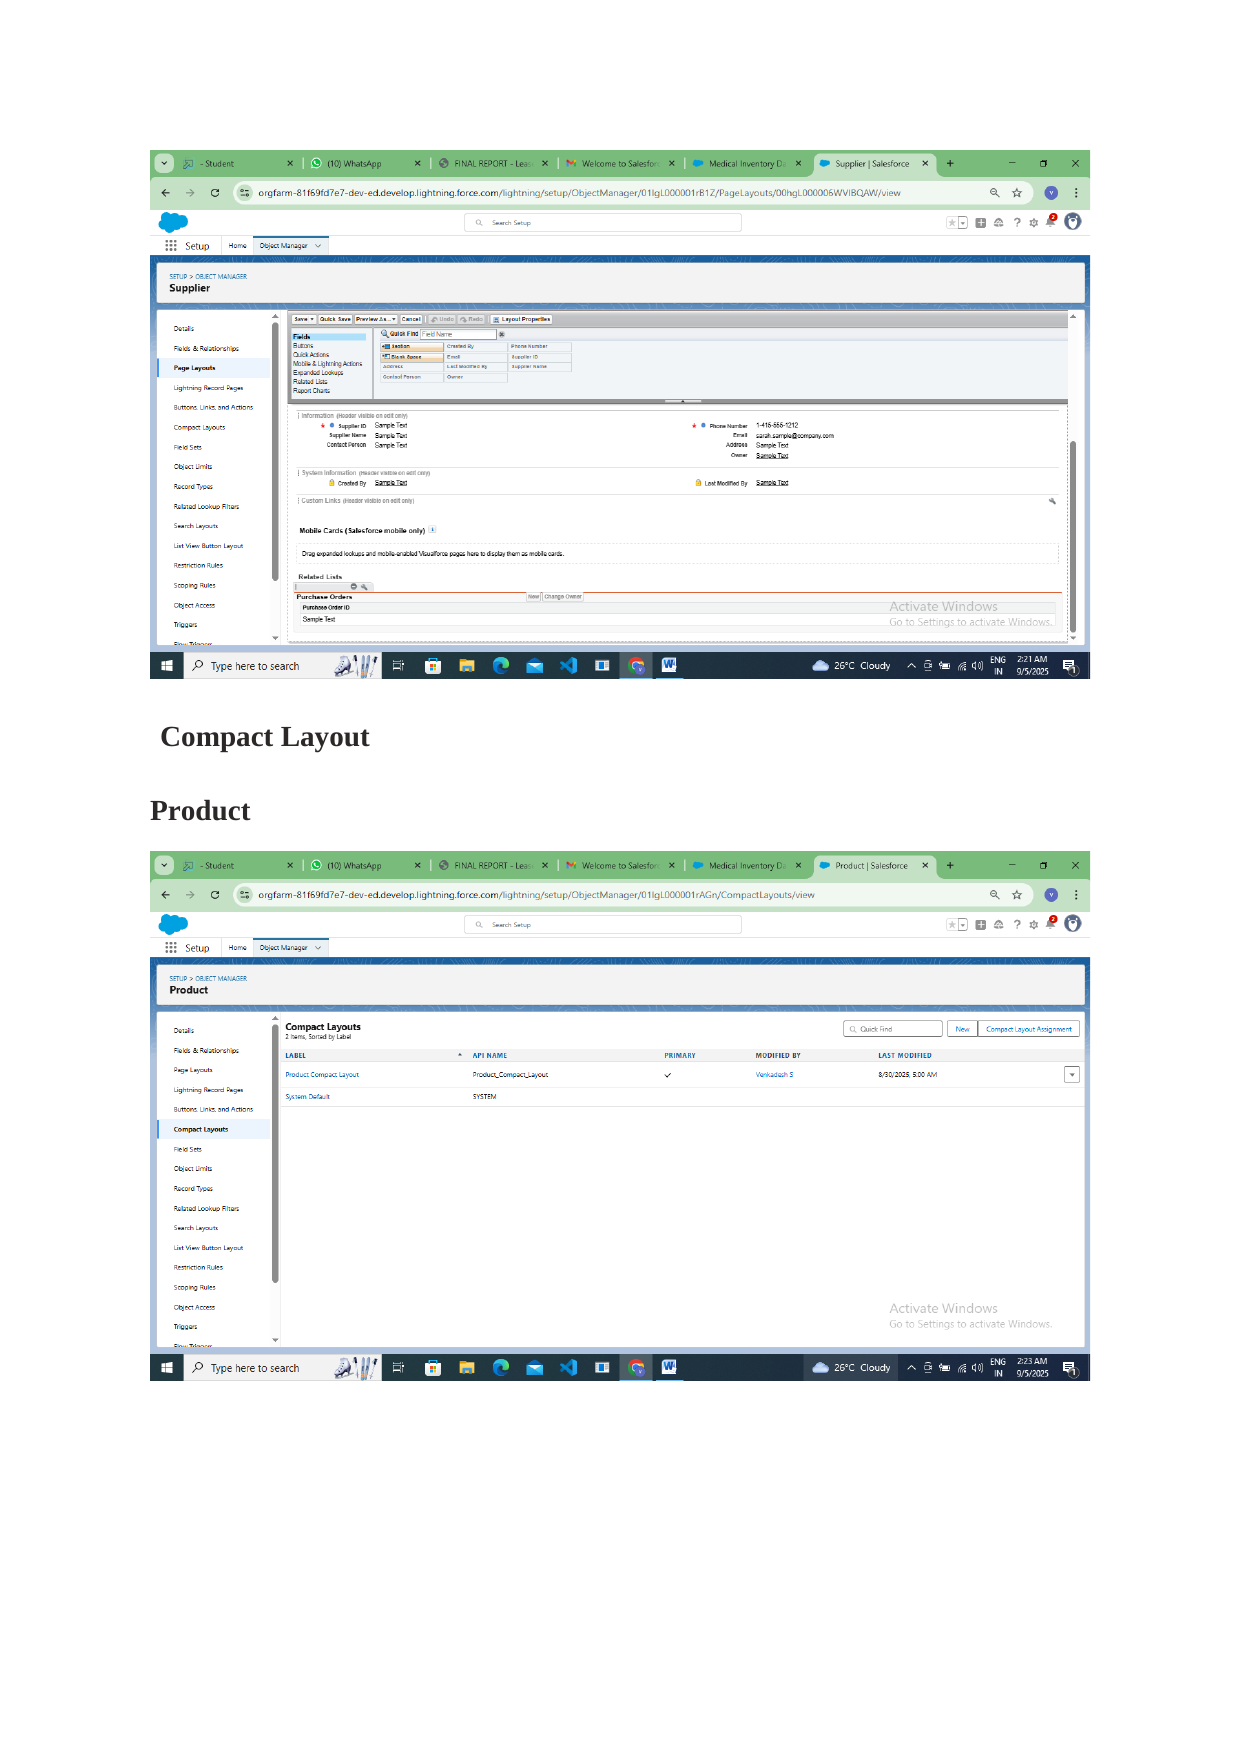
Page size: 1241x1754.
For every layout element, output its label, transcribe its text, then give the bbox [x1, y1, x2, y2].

subtitle Compact Layout [150, 708, 1090, 755]
picture [150, 851, 1091, 1381]
picture [150, 150, 1091, 679]
subtitle Product [150, 780, 1090, 827]
